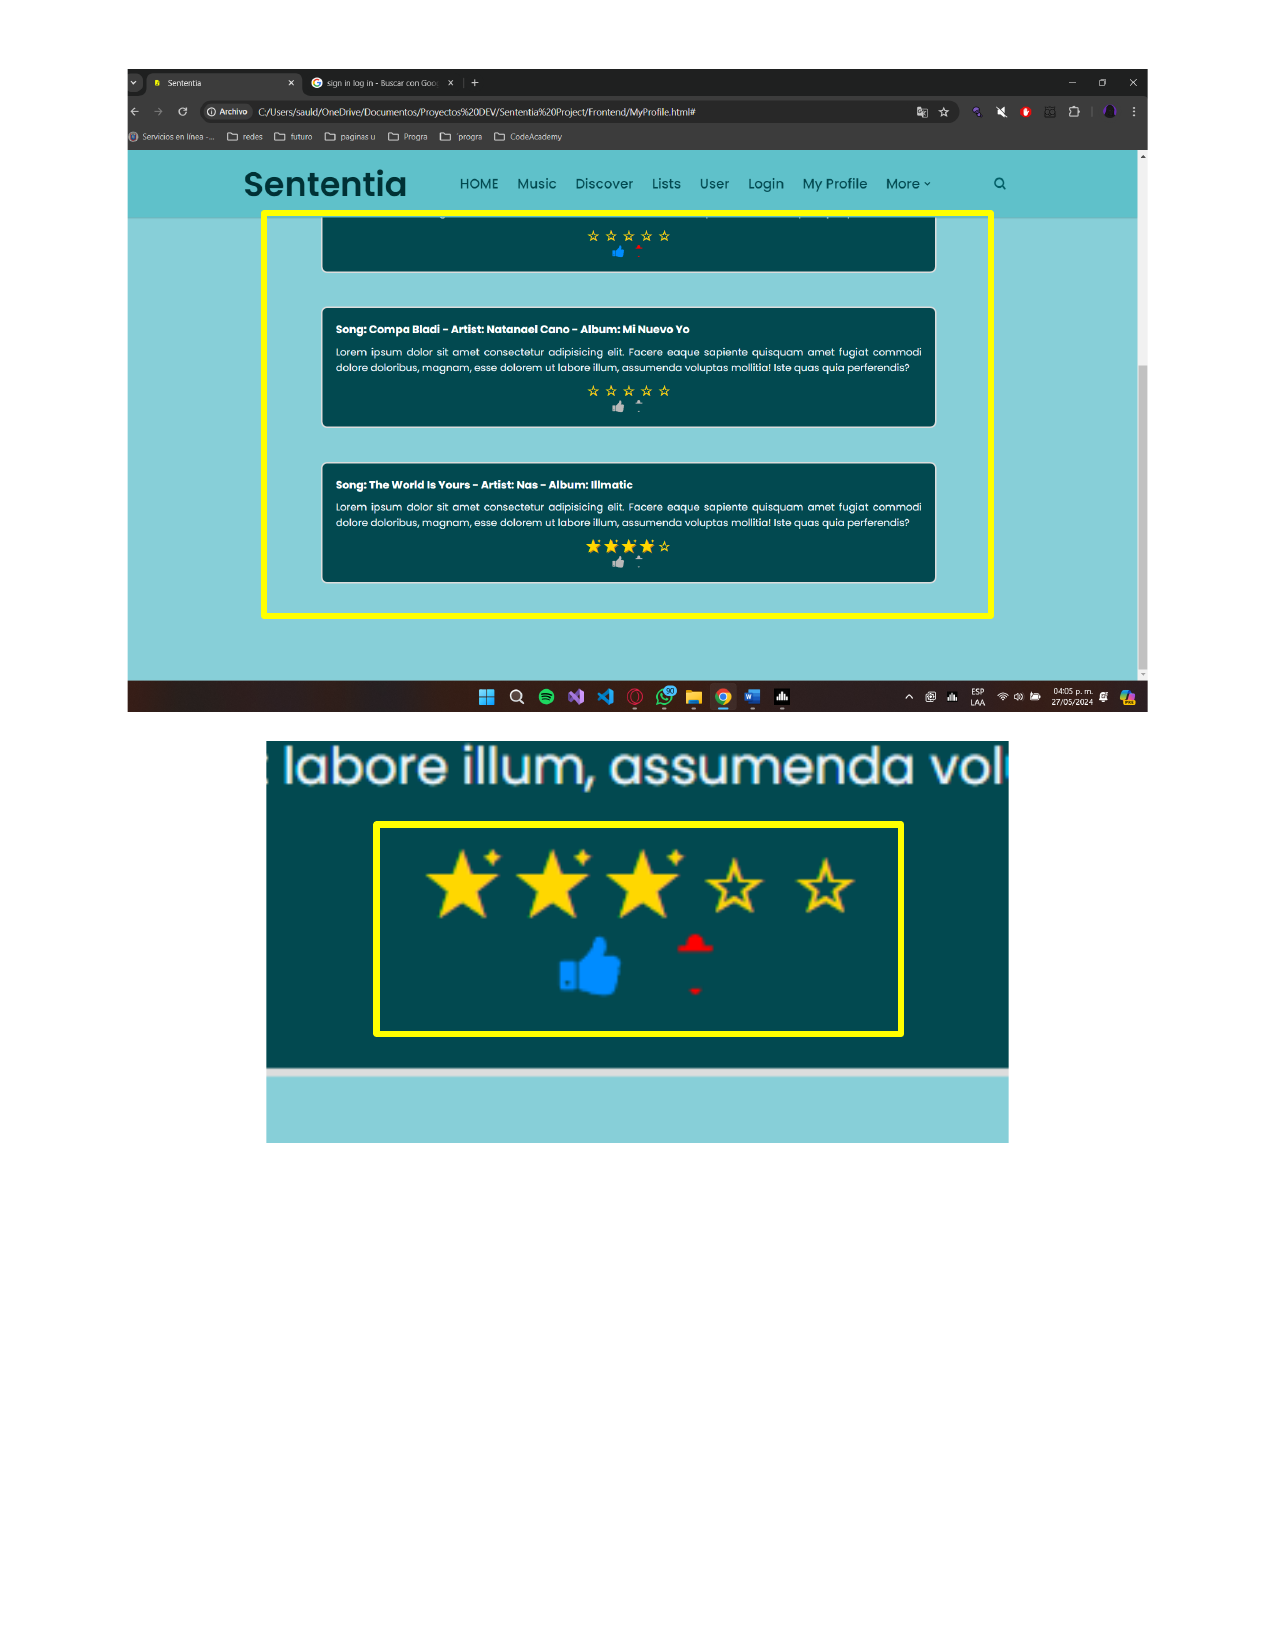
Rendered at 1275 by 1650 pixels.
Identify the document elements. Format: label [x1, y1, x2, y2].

picture [266, 741, 1009, 1143]
picture [127, 69, 1148, 712]
